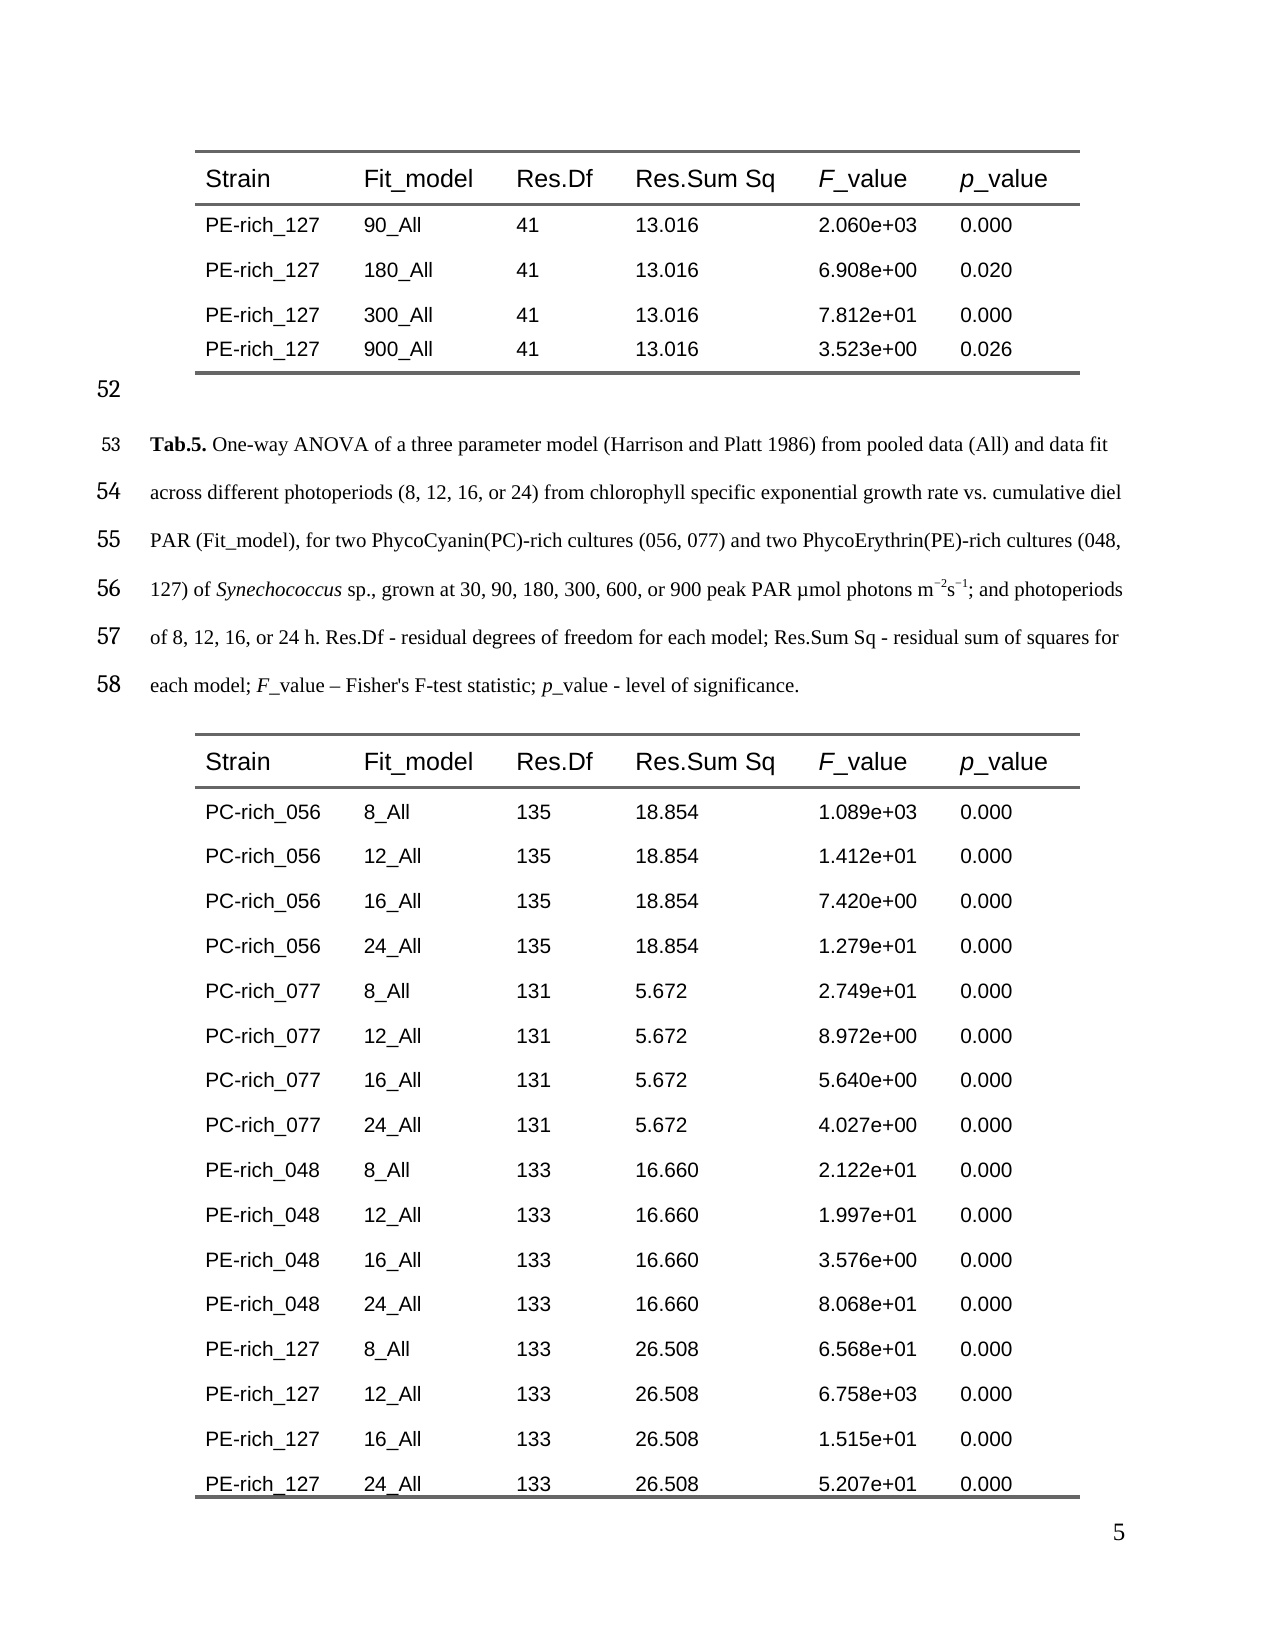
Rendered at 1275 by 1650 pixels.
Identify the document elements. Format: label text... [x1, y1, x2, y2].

table_cell 133 [506, 1416, 625, 1461]
table_cell PC-rich_056 [195, 879, 353, 923]
table_cell 13.016 [625, 292, 808, 327]
table_cell 180_All [353, 248, 506, 292]
table_cell 26.508 [625, 1327, 808, 1371]
table_cell 7.420e+00 [808, 879, 950, 923]
table_cell 0.000 [950, 1327, 1080, 1371]
table_cell 16.660 [625, 1192, 808, 1237]
table_cell 6.758e+03 [808, 1371, 950, 1416]
table_cell 18.854 [625, 879, 808, 923]
table_cell 12_All [353, 1371, 506, 1416]
table_cell 8_All [353, 1327, 506, 1371]
table_cell 13.016 [625, 248, 808, 292]
table_cell 2.122e+01 [808, 1148, 950, 1192]
table_cell 5.672 [625, 1013, 808, 1058]
table_cell 16_All [353, 1237, 506, 1282]
table_cell 16_All [353, 1416, 506, 1461]
table_cell 16.660 [625, 1237, 808, 1282]
table_header Fit_model [353, 736, 506, 786]
table_cell PC-rich_077 [195, 1013, 353, 1058]
table_cell 26.508 [625, 1371, 808, 1416]
table_cell 133 [506, 1237, 625, 1282]
table_cell 0.000 [950, 1461, 1080, 1495]
table_header Res.Sum Sq [625, 736, 808, 786]
table_cell 8.972e+00 [808, 1013, 950, 1058]
table_cell 0.000 [950, 1013, 1080, 1058]
table_cell 16_All [353, 1058, 506, 1103]
table_cell 41 [506, 327, 625, 371]
table_cell 135 [506, 879, 625, 923]
table_cell 0.000 [950, 1148, 1080, 1192]
table_cell 0.000 [950, 789, 1080, 834]
table_header Strain [195, 153, 353, 203]
table_cell 26.508 [625, 1461, 808, 1495]
table_cell 133 [506, 1192, 625, 1237]
table_cell 0.000 [950, 968, 1080, 1013]
table_cell 18.854 [625, 789, 808, 834]
table_cell 0.000 [950, 879, 1080, 923]
table_cell 0.000 [950, 1371, 1080, 1416]
table_cell 26.508 [625, 1416, 808, 1461]
table_cell PE-rich_127 [195, 1327, 353, 1371]
table_cell 131 [506, 968, 625, 1013]
table_cell 16.660 [625, 1282, 808, 1327]
table_cell 0.000 [950, 292, 1080, 327]
table_cell 8_All [353, 1148, 506, 1192]
table_cell 0.000 [950, 1192, 1080, 1237]
table_cell 13.016 [625, 327, 808, 371]
table_cell PE-rich_048 [195, 1282, 353, 1327]
table_cell 12_All [353, 834, 506, 879]
text Tab.5. One-way ANOVA of a three parameter model (Harrison and Platt 1986) from pooled data (All) and data fit across different photoperiods (8, 12, 16, or 24) from chlorophyll specific exponential growth rate vs. cumulative diel PAR (Fit_model), for two PhycoCyanin(PC)-rich cultures (056, 077) and two PhycoErythrin(PE)-rich cultures (048, 127) of Synechococcus sp., grown at 30, 90, 180, 300, 600, or 900 peak PAR µmol photons m−2s−1; and photoperiods of 8, 12, 16, or 24 h. Res.Df - residual degrees of freedom for each model; Res.Sum Sq - residual sum of squares for each model; F_value – Fisher's F-test statistic; p_value - level of significance. [150, 432, 1125, 697]
table_cell 8_All [353, 968, 506, 1013]
table_cell 13.016 [625, 206, 808, 247]
table_cell 0.020 [950, 248, 1080, 292]
table_cell 5.640e+00 [808, 1058, 950, 1103]
table_cell PE-rich_048 [195, 1237, 353, 1282]
table_cell 18.854 [625, 834, 808, 879]
table_cell PC-rich_056 [195, 834, 353, 879]
table_header Res.Df [506, 153, 625, 203]
table_cell 133 [506, 1282, 625, 1327]
table_cell 2.749e+01 [808, 968, 950, 1013]
table_cell 41 [506, 292, 625, 327]
table_cell 133 [506, 1371, 625, 1416]
table_cell PC-rich_056 [195, 789, 353, 834]
table_cell PE-rich_048 [195, 1192, 353, 1237]
table_cell PE-rich_127 [195, 292, 353, 327]
table_cell PE-rich_127 [195, 1371, 353, 1416]
table_cell PE-rich_048 [195, 1148, 353, 1192]
table_cell 0.000 [950, 1282, 1080, 1327]
table_cell 5.672 [625, 968, 808, 1013]
table_cell 24_All [353, 1461, 506, 1495]
table_cell 41 [506, 206, 625, 247]
table_header Res.Df [506, 736, 625, 786]
table_cell 90_All [353, 206, 506, 247]
table_cell 133 [506, 1148, 625, 1192]
table_cell 0.000 [950, 834, 1080, 879]
table_cell 18.854 [625, 924, 808, 968]
table_header p_value [950, 736, 1080, 786]
table_cell 1.997e+01 [808, 1192, 950, 1237]
table_cell 1.279e+01 [808, 924, 950, 968]
table_cell 4.027e+00 [808, 1103, 950, 1147]
table_cell 3.523e+00 [808, 327, 950, 371]
table_cell 8.068e+01 [808, 1282, 950, 1327]
table_cell 6.908e+00 [808, 248, 950, 292]
table_cell 41 [506, 248, 625, 292]
table_cell 0.000 [950, 1237, 1080, 1282]
table_cell PC-rich_077 [195, 1103, 353, 1147]
table_cell 24_All [353, 1103, 506, 1147]
table_cell 131 [506, 1013, 625, 1058]
table_cell 2.060e+03 [808, 206, 950, 247]
table_cell 1.089e+03 [808, 789, 950, 834]
table_cell PE-rich_127 [195, 206, 353, 247]
table_cell 131 [506, 1103, 625, 1147]
table_cell 16_All [353, 879, 506, 923]
table_header F_value [808, 153, 950, 203]
table_cell PE-rich_127 [195, 1461, 353, 1495]
table_cell 24_All [353, 1282, 506, 1327]
table_cell 6.568e+01 [808, 1327, 950, 1371]
table_cell 16.660 [625, 1148, 808, 1192]
table_cell 300_All [353, 292, 506, 327]
table_cell 133 [506, 1461, 625, 1495]
table_cell 0.000 [950, 1103, 1080, 1147]
table_cell 1.412e+01 [808, 834, 950, 879]
table_header p_value [950, 153, 1080, 203]
table_cell 12_All [353, 1192, 506, 1237]
table_cell 135 [506, 789, 625, 834]
table_cell 0.026 [950, 327, 1080, 371]
table_cell 12_All [353, 1013, 506, 1058]
table_cell 0.000 [950, 1416, 1080, 1461]
table_header Fit_model [353, 153, 506, 203]
table_cell 24_All [353, 924, 506, 968]
table_cell 0.000 [950, 1058, 1080, 1103]
table_cell 131 [506, 1058, 625, 1103]
table_header Res.Sum Sq [625, 153, 808, 203]
table_cell 133 [506, 1327, 625, 1371]
table_cell 1.515e+01 [808, 1416, 950, 1461]
table_cell 5.207e+01 [808, 1461, 950, 1495]
table_cell 0.000 [950, 206, 1080, 247]
table_cell 7.812e+01 [808, 292, 950, 327]
table_cell PC-rich_056 [195, 924, 353, 968]
table_cell PE-rich_127 [195, 1416, 353, 1461]
table_cell PC-rich_077 [195, 968, 353, 1013]
table_header F_value [808, 736, 950, 786]
table_cell 0.000 [950, 924, 1080, 968]
table_header Strain [195, 736, 353, 786]
table_cell 8_All [353, 789, 506, 834]
table_cell 135 [506, 924, 625, 968]
table_cell PC-rich_077 [195, 1058, 353, 1103]
table_cell 3.576e+00 [808, 1237, 950, 1282]
table_cell 900_All [353, 327, 506, 371]
table_cell PE-rich_127 [195, 248, 353, 292]
table_cell PE-rich_127 [195, 327, 353, 371]
table_cell 5.672 [625, 1103, 808, 1147]
table_cell 5.672 [625, 1058, 808, 1103]
table_cell 135 [506, 834, 625, 879]
